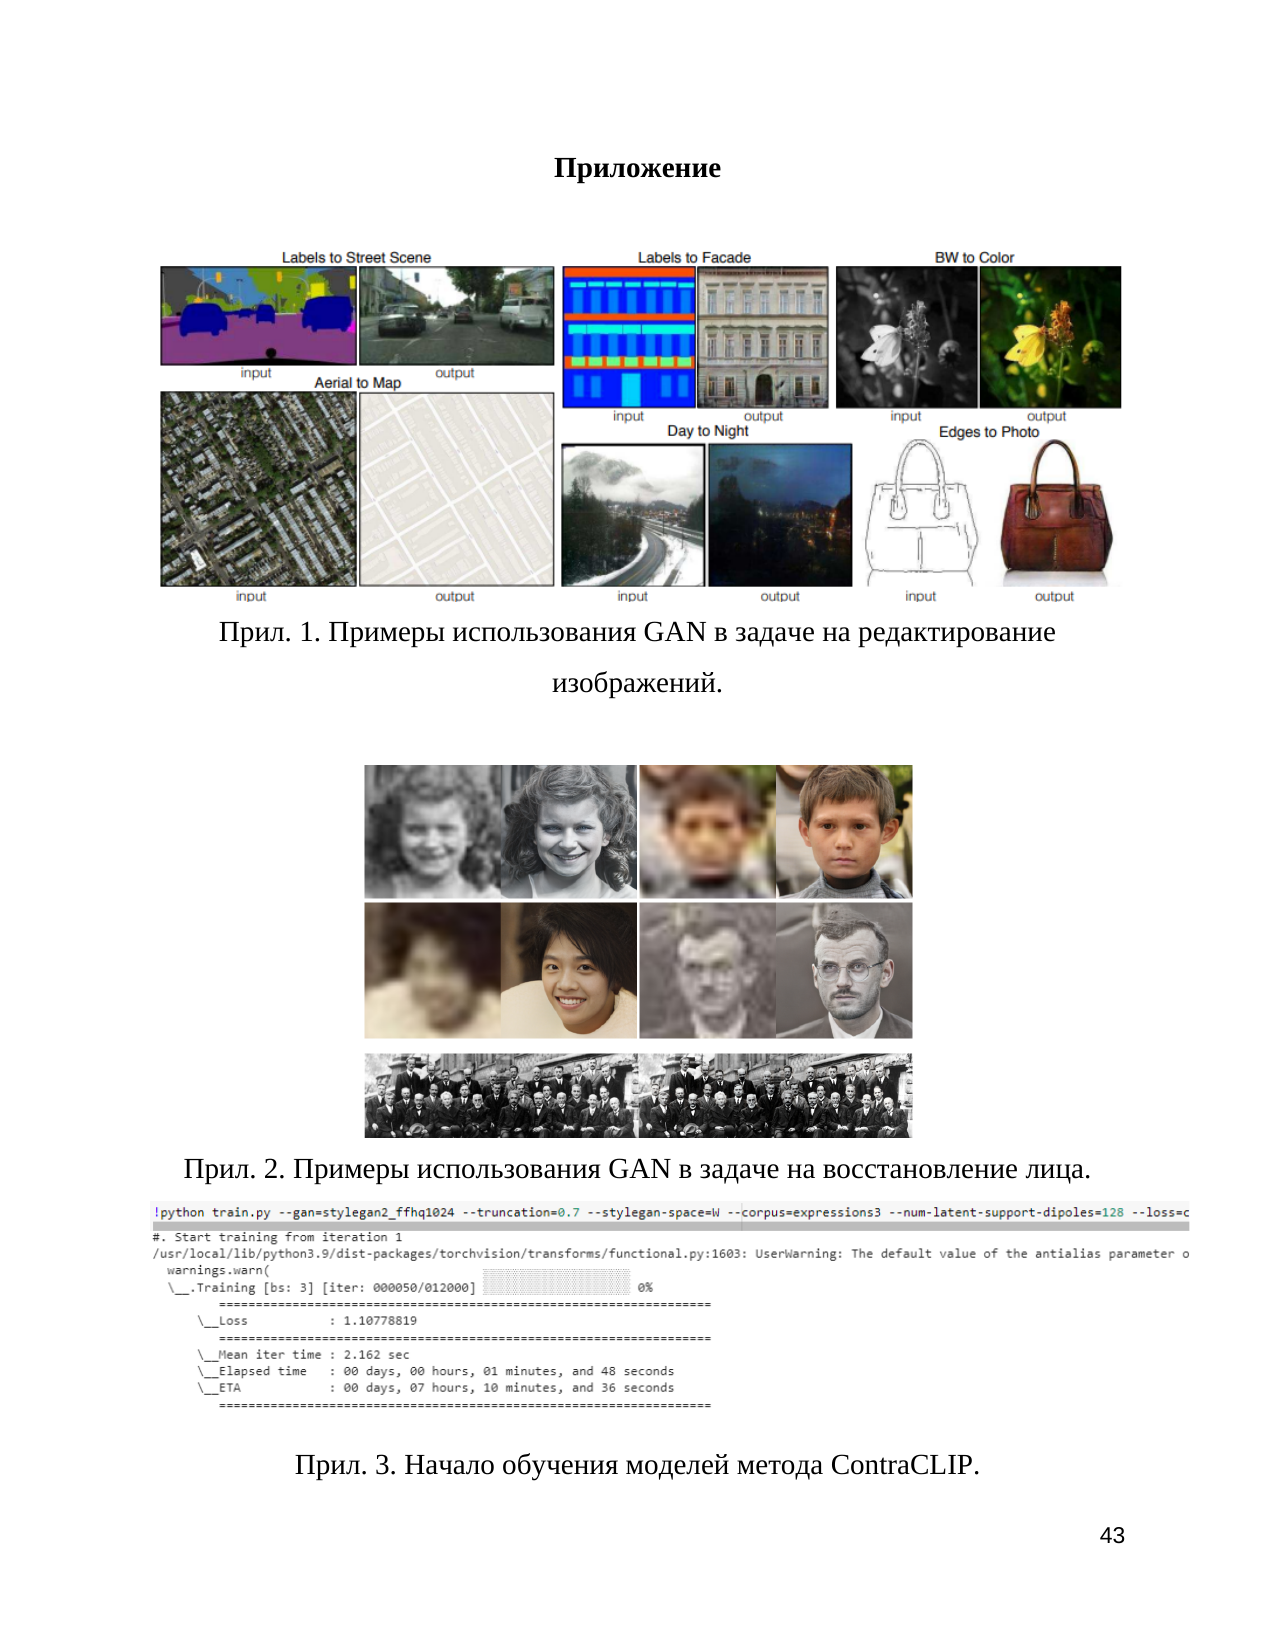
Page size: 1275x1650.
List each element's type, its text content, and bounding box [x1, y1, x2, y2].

text Прил. 2. Примеры использования GAN в задаче на восстановление лица. [150, 1151, 1125, 1184]
subtitle Приложение [150, 150, 1125, 183]
picture [361, 765, 914, 1138]
text Прил. 3. Начало обучения моделей метода ContraCLIP. [150, 1447, 1125, 1481]
picture [150, 251, 1125, 602]
text Прил. 1. Примеры использования GAN в задаче на редактирование изображений. [150, 614, 1125, 698]
picture [150, 1201, 1190, 1435]
